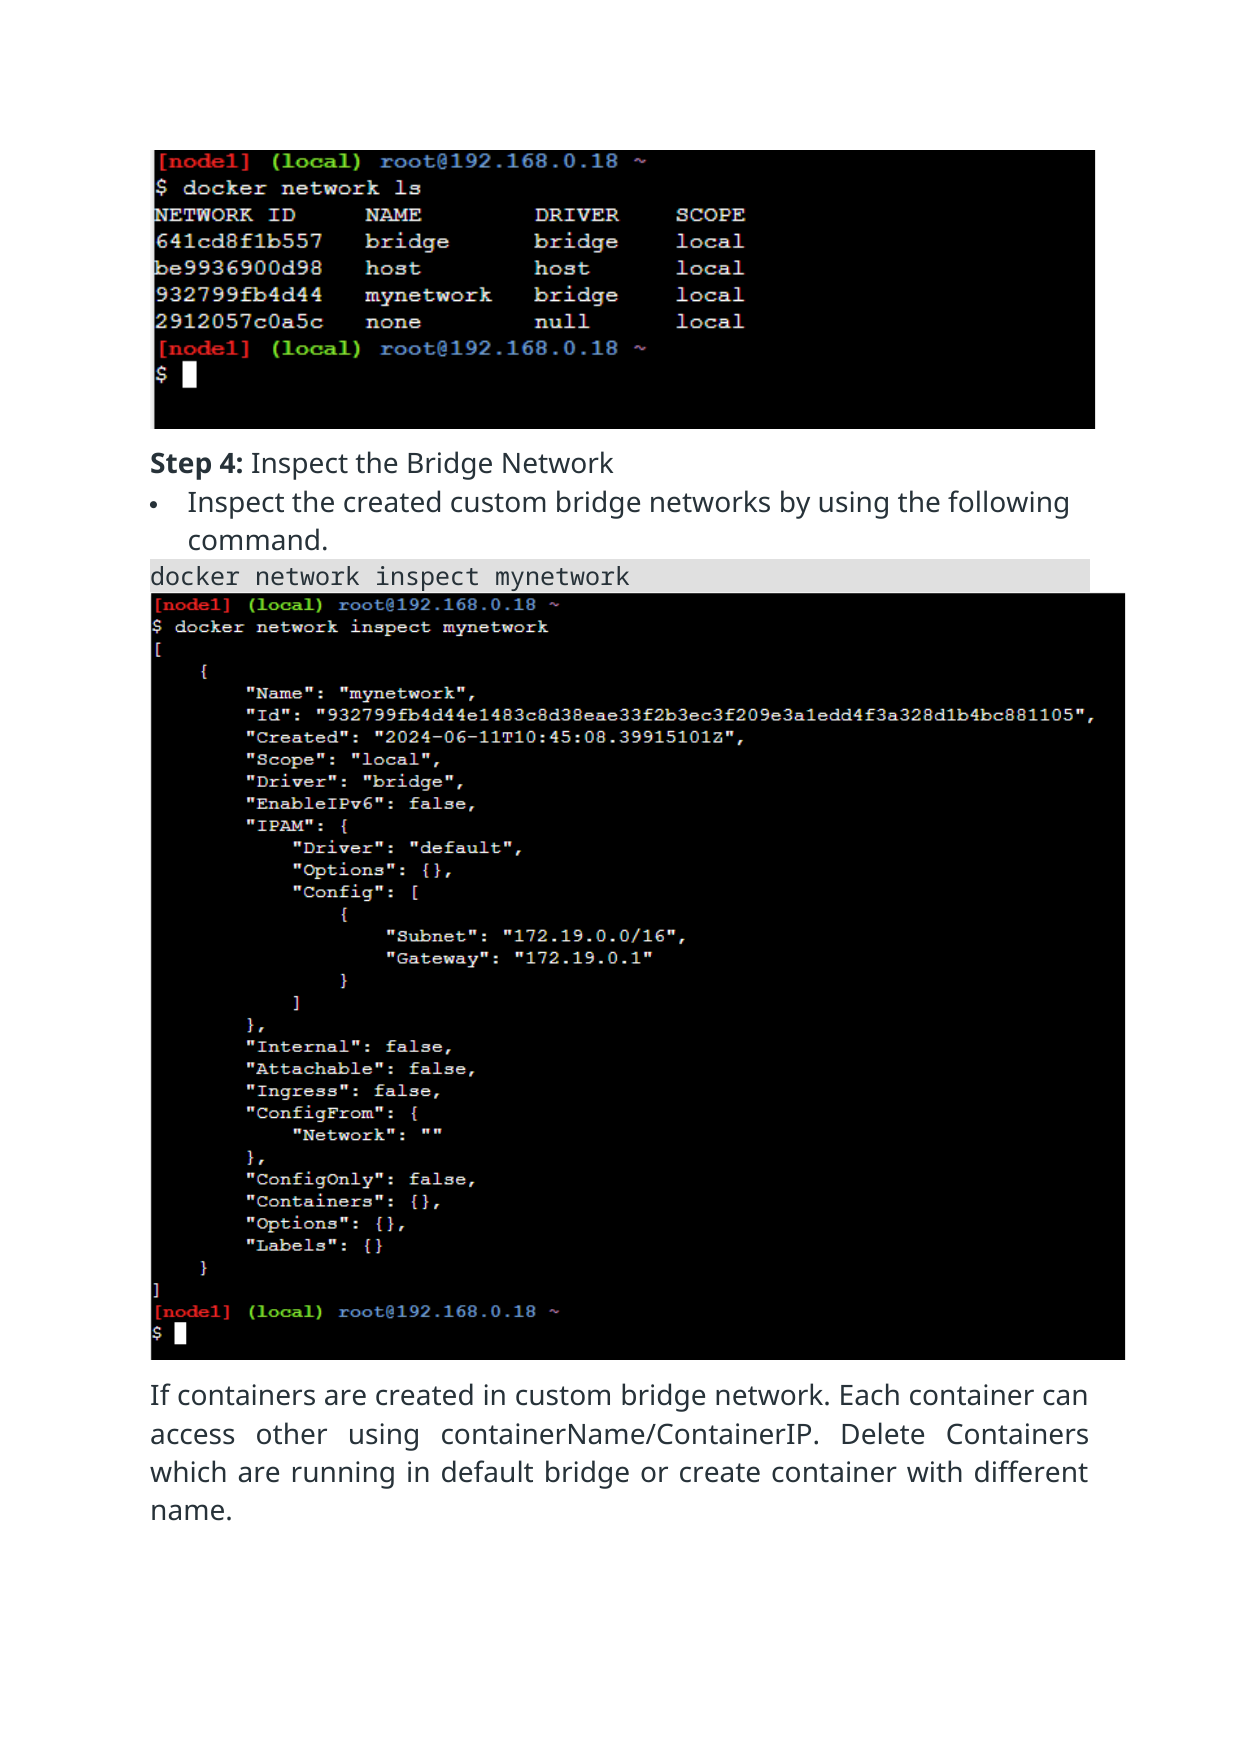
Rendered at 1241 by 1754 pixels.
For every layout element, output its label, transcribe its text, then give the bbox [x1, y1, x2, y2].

text docker network inspect mynetwork [150, 559, 1090, 592]
picture [150, 150, 1096, 429]
text Step 4: Inspect the Bridge Network [150, 444, 1090, 482]
picture [150, 592, 1125, 1360]
text If containers are created in custom bridge network. Each container can access other using containerName/ContainerIP. Delete Containers which are running in default bridge or create container with different name. [150, 1376, 1090, 1529]
list Inspect the created custom bridge networks by using the following command. [150, 482, 1090, 559]
